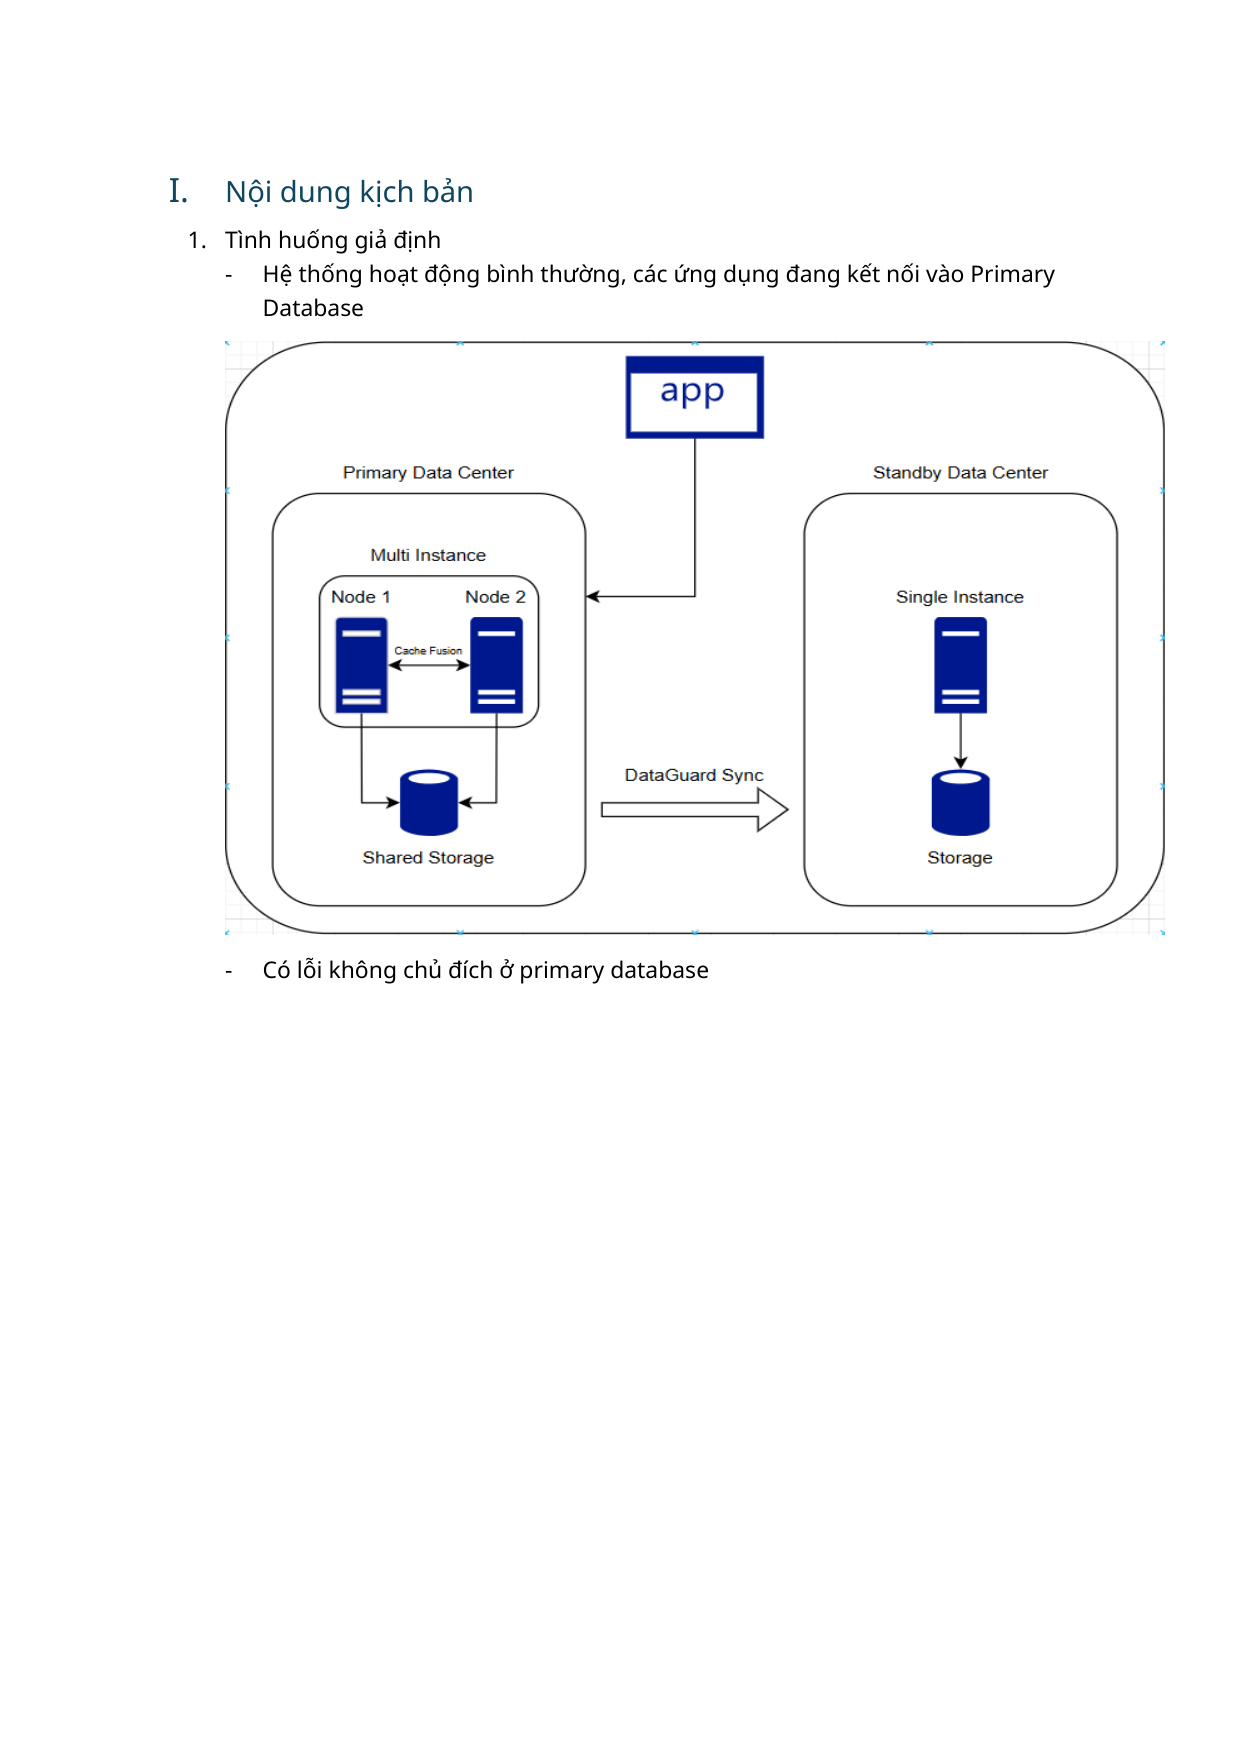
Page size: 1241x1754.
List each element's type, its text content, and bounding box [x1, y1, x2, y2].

list Hệ thống hoạt động bình thường, các ứng dụng đang kết nối vào Primary Database [225, 258, 1090, 323]
subtitle Nội dung kịch bản [169, 167, 1090, 212]
list Tình huống giả định [187, 224, 1090, 255]
list Có lỗi không chủ đích ở primary database [225, 953, 1090, 985]
picture [225, 341, 1165, 935]
